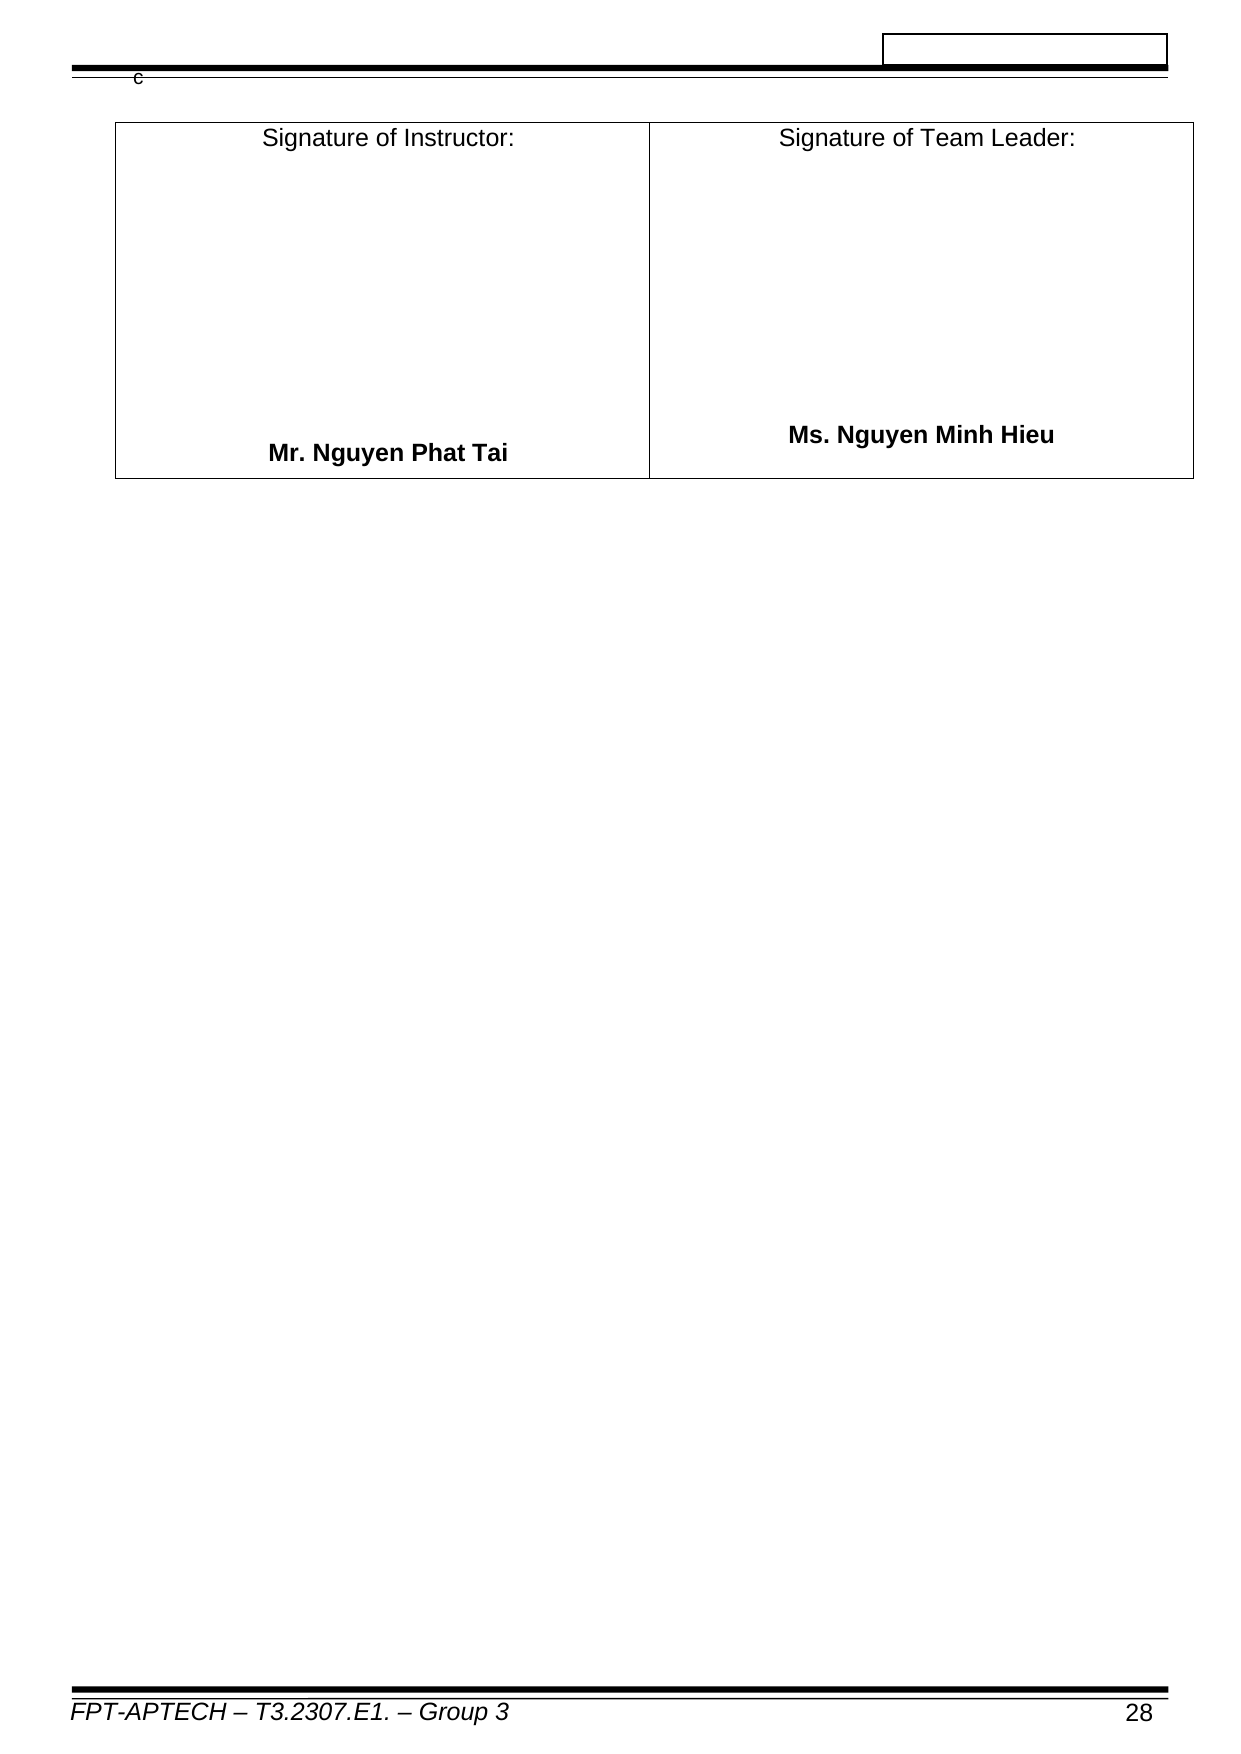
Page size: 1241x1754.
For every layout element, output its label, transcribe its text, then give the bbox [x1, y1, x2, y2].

table_cell Signature of Instructor: Mr. Nguyen Phat Tai [116, 123, 649, 477]
table_cell Signature of Team Leader: Ms. Nguyen Minh Hieu [650, 123, 1193, 477]
